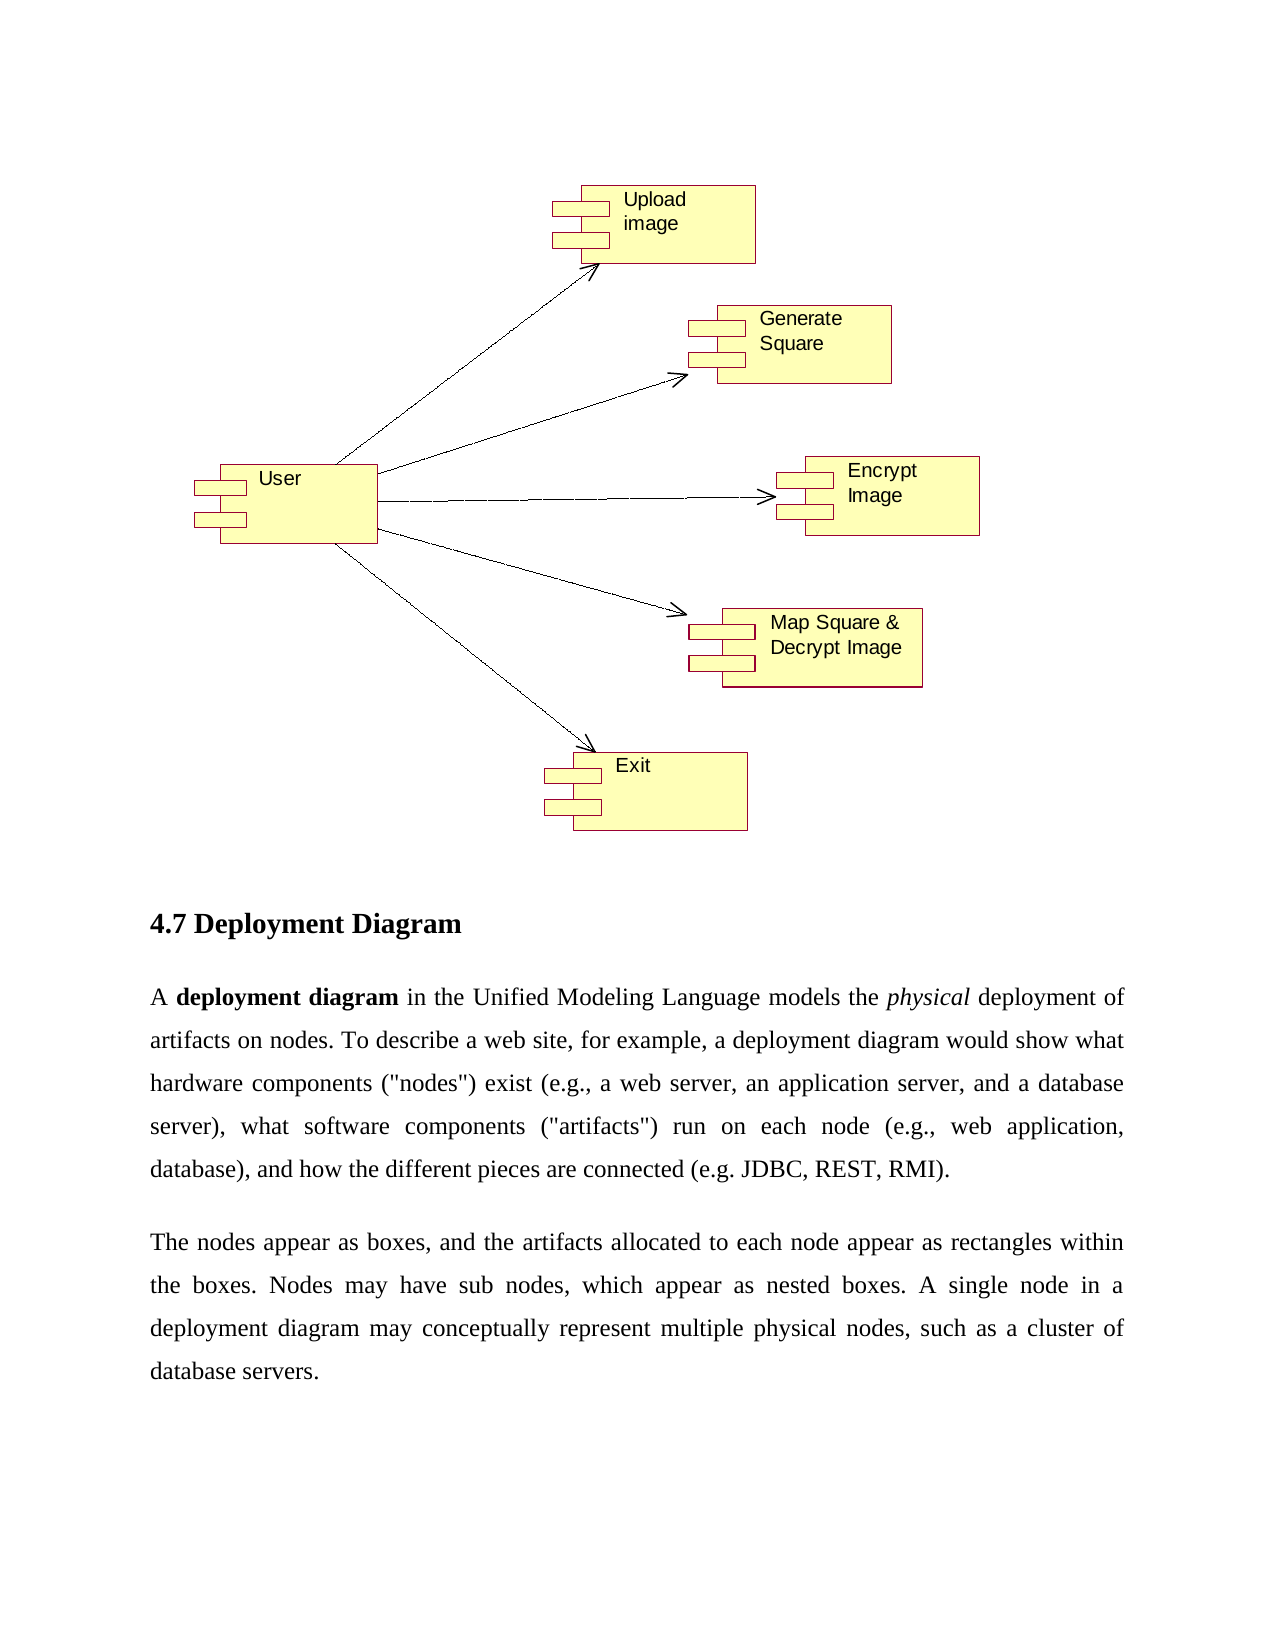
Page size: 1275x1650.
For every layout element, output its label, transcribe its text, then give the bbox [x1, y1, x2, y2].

text 4.7 Deployment Diagram [150, 906, 1125, 940]
text A deployment diagram in the Unified Modeling Language models the physical deployment of artifacts on nodes. To describe a web site, for example, a deployment diagram would show what hardware components ("nodes") exist (e.g., a web server, an application server, and a database server), what software components ("artifacts") run on each node (e.g., web application, database), and how the different pieces are connected (e.g. JDBC, REST, RMI). [150, 982, 1125, 1183]
text The nodes appear as boxes, and the artifacts allocated to each node appear as rectangles within the boxes. Nodes may have sub nodes, which appear as nested boxes. A single node in a deployment diagram may conceptually represent multiple physical nodes, such as a cluster of database servers. [150, 1227, 1125, 1385]
